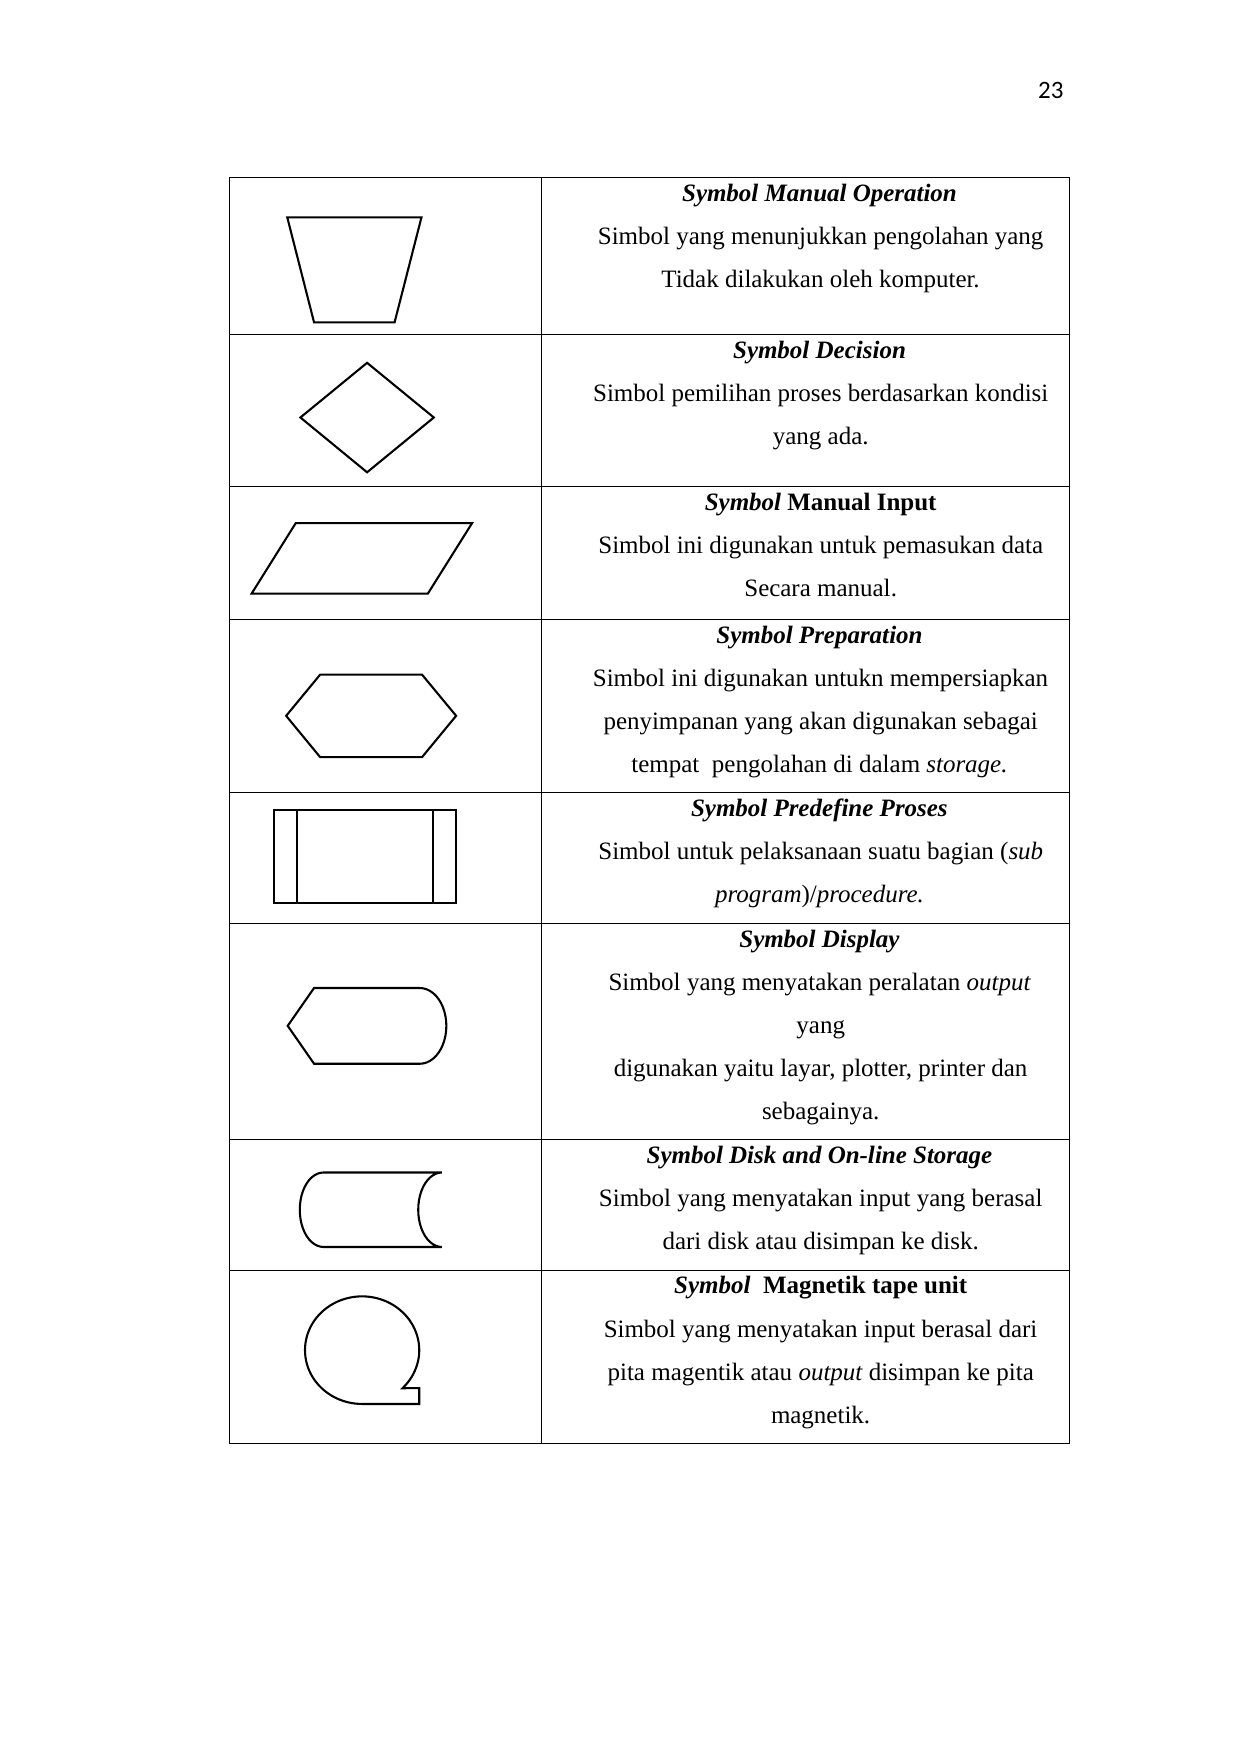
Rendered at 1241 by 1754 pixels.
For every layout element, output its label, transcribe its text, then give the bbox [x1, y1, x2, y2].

table_cell Symbol Preparation Simbol ini digunakan untukn mempersiapkan penyimpanan yang akan digunakan sebagai tempat pengolahan di dalam storage. [542, 620, 1069, 792]
table_cell [230, 1271, 541, 1443]
table_cell [230, 335, 541, 486]
table_cell Symbol Manual Operation Simbol yang menunjukkan pengolahan yang Tidak dilakukan oleh komputer. [542, 178, 1069, 334]
table_cell Symbol Predefine Proses Simbol untuk pelaksanaan suatu bagian (sub program)/procedure. [542, 793, 1069, 923]
table_cell Symbol Decision Simbol pemilihan proses berdasarkan kondisi yang ada. [542, 335, 1069, 486]
table_cell [230, 178, 541, 334]
table_cell Symbol Disk and On-line Storage Simbol yang menyatakan input yang berasal dari disk atau disimpan ke disk. [542, 1140, 1069, 1269]
table_cell [230, 924, 541, 1139]
table_cell Symbol Display Simbol yang menyatakan peralatan output yang digunakan yaitu layar, plotter, printer dan sebagainya. [542, 924, 1069, 1139]
table_cell [230, 793, 541, 923]
table_cell [230, 620, 541, 792]
table_cell Symbol Magnetik tape unit Simbol yang menyatakan input berasal dari pita magentik atau output disimpan ke pita magnetik. [542, 1271, 1069, 1443]
table_cell Symbol Manual Input Simbol ini digunakan untuk pemasukan data Secara manual. [542, 487, 1069, 619]
table_cell [230, 487, 541, 619]
table_cell [230, 1140, 541, 1269]
